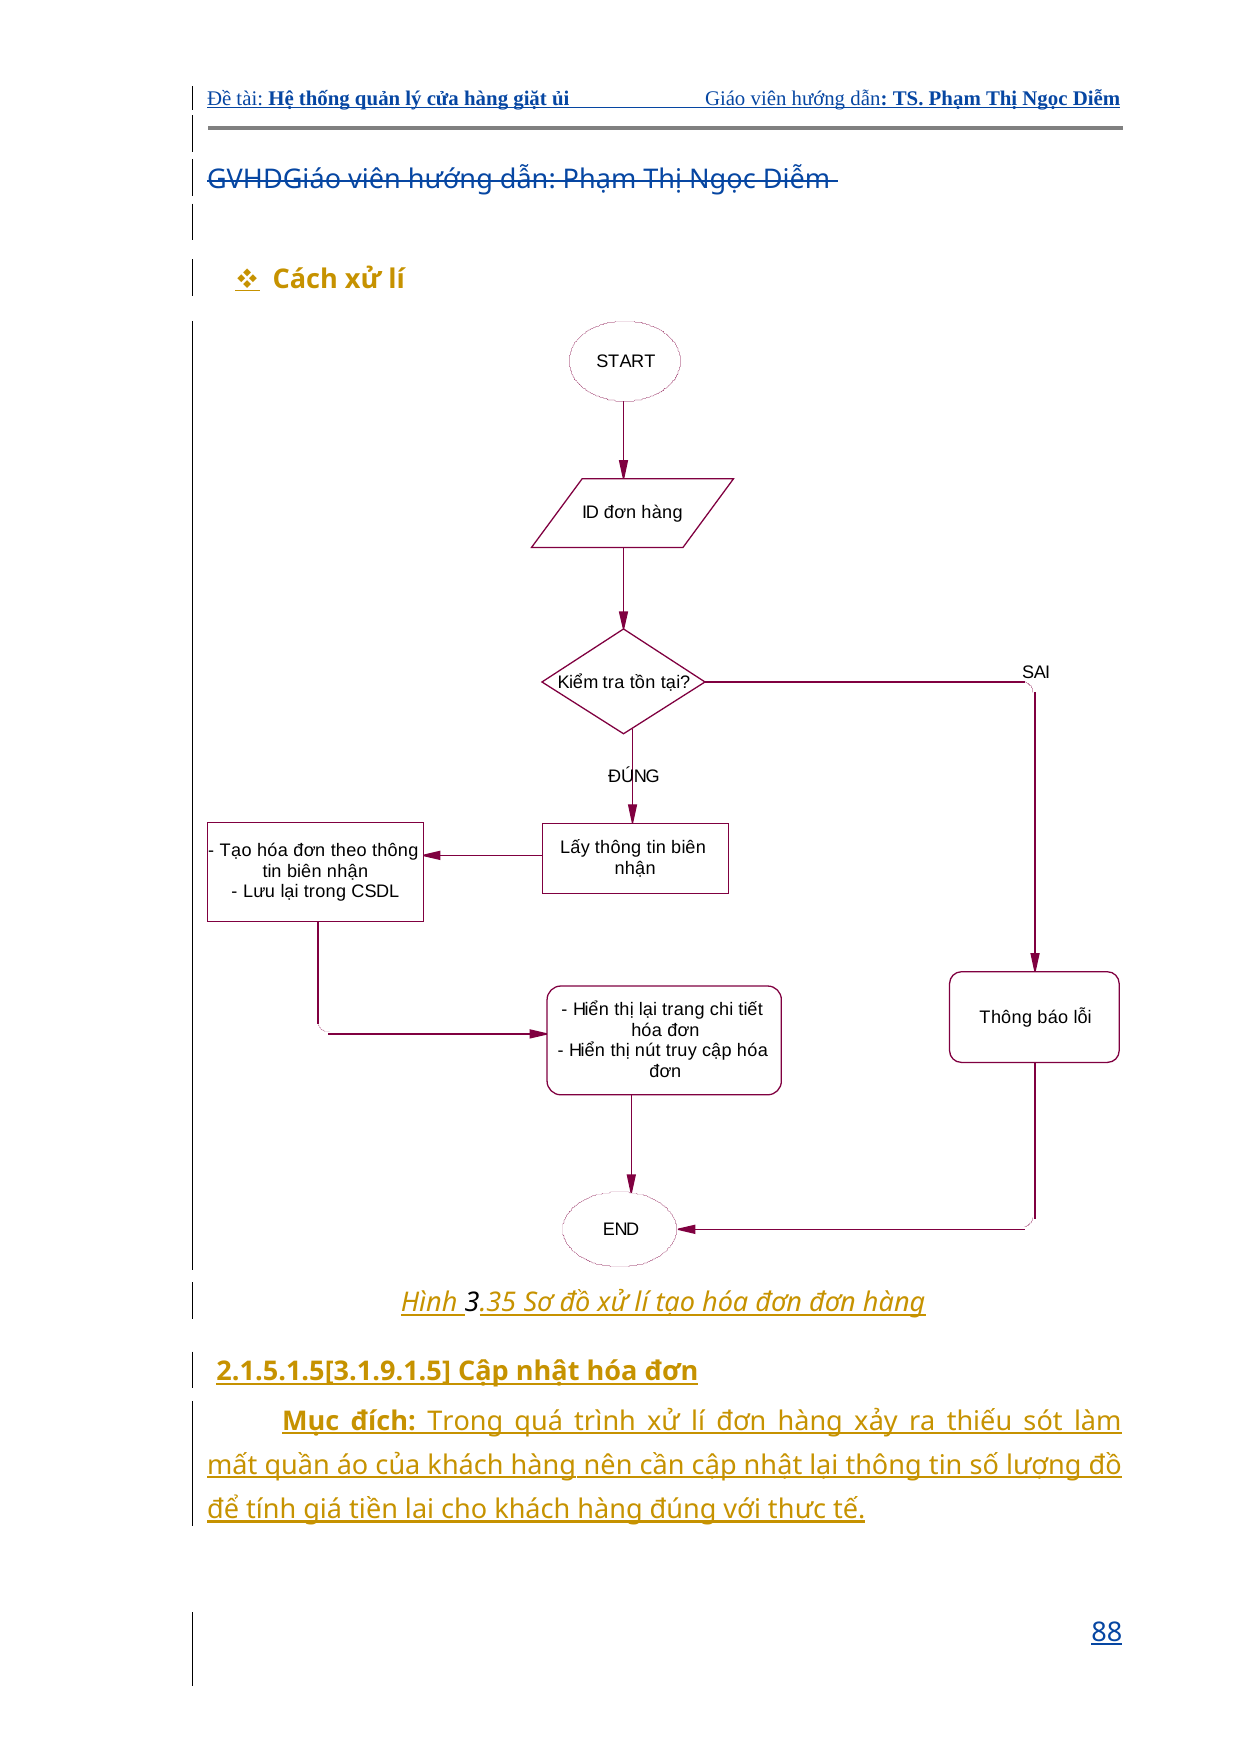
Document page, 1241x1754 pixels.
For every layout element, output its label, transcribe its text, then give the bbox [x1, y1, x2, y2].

subtitle Cách xử lí [235, 259, 1122, 296]
text 3 [207, 1282, 1122, 1319]
